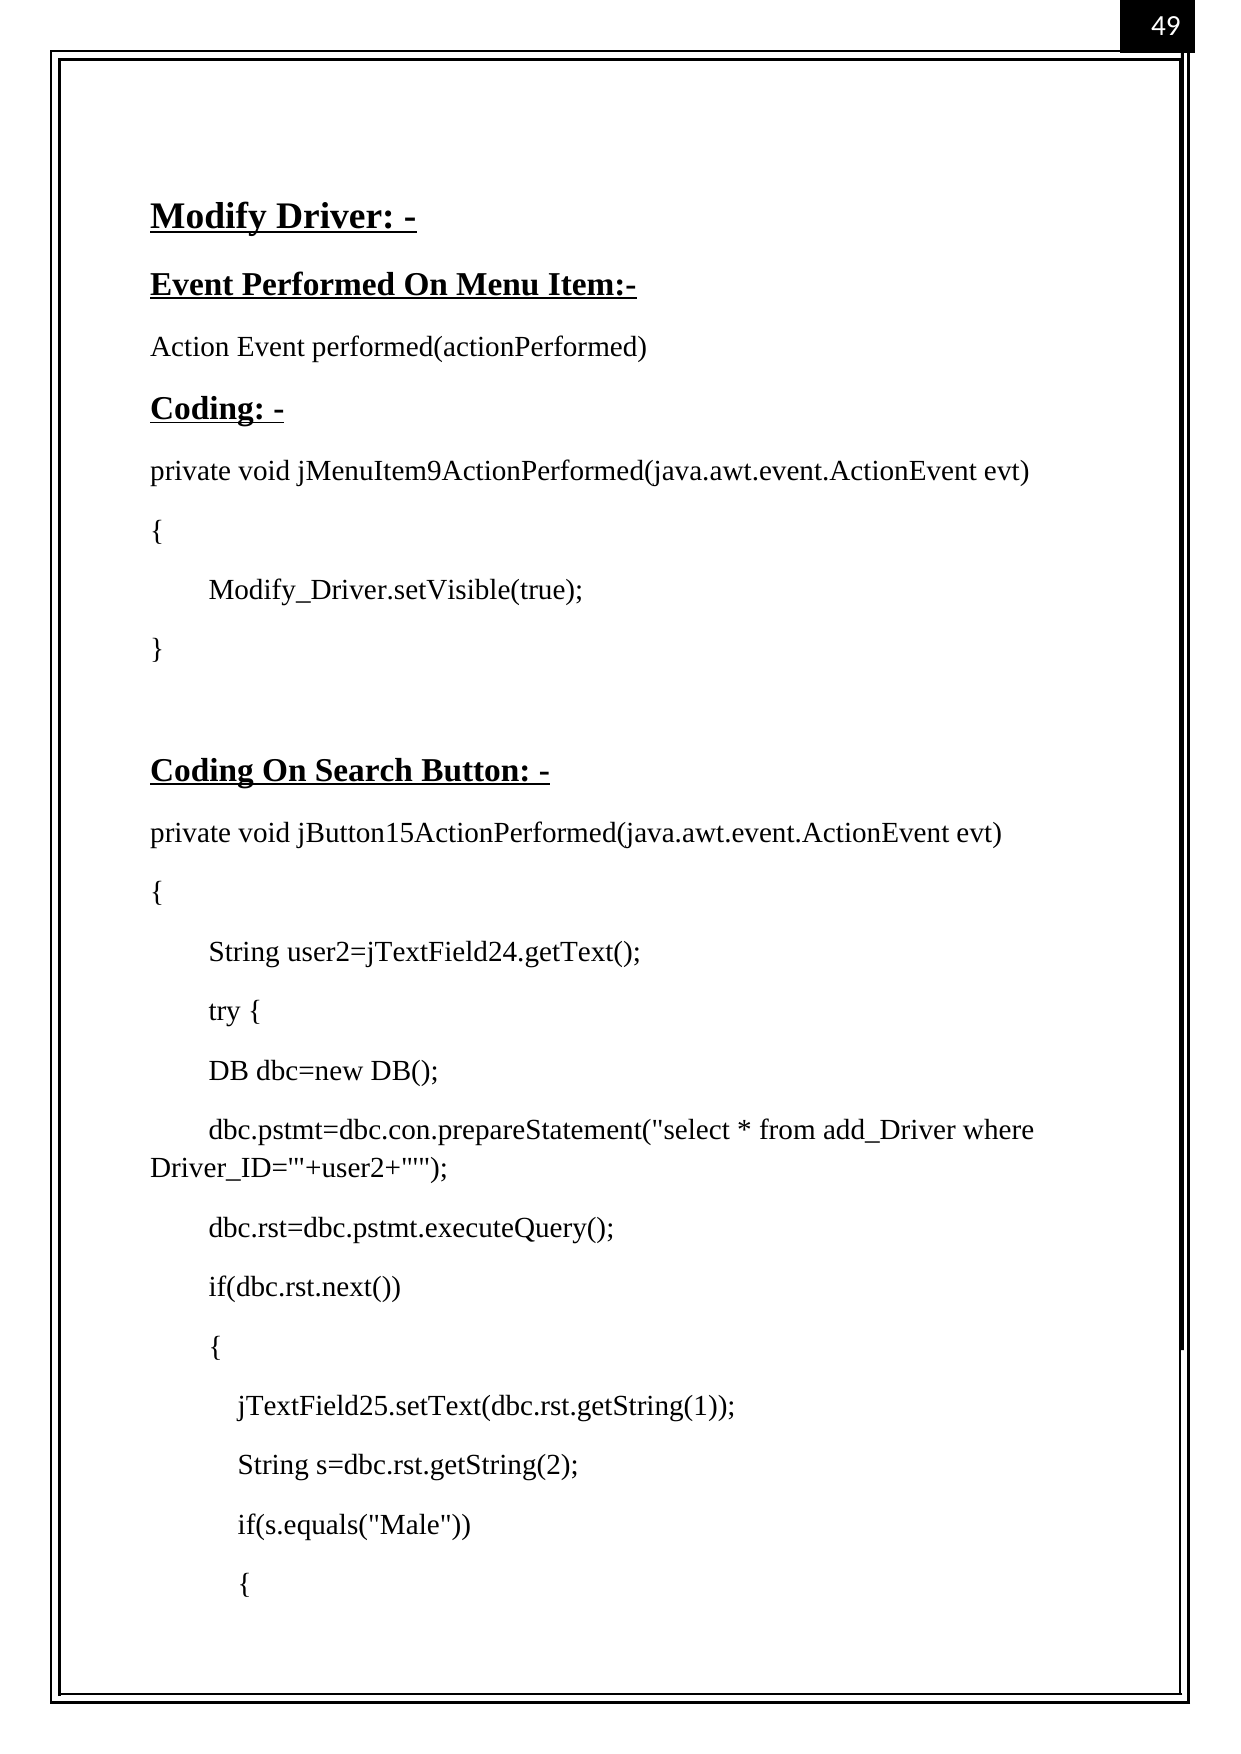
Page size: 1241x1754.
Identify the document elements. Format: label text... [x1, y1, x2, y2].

text jTextField25.setText(dbc.rst.getString(1)); [150, 1388, 1090, 1422]
text Coding: - [150, 388, 1090, 427]
text private void jButton15ActionPerformed(java.awt.event.ActionEvent evt) [150, 815, 1090, 849]
text Event Performed On Menu Item:- [150, 264, 1090, 302]
text DB dbc=new DB(); [150, 1053, 1090, 1086]
text { [150, 1329, 1090, 1362]
text { [150, 874, 1090, 908]
text Coding On Search Button: - [150, 750, 1090, 788]
text dbc.pstmt=dbc.con.prepareStatement("select * from add_Driver where Driver_ID='"+user2+"'"); [150, 1112, 1090, 1184]
text { [150, 513, 1090, 546]
text dbc.rst=dbc.pstmt.executeQuery(); [150, 1210, 1090, 1243]
text Action Event performed(actionPerformed) [150, 329, 1090, 363]
text String user2=jTextField24.getText(); [150, 934, 1090, 967]
text } [150, 631, 1090, 665]
text Modify Driver: - [150, 194, 1090, 237]
text try { [150, 993, 1090, 1027]
text { [150, 1566, 1090, 1600]
text if(dbc.rst.next()) [150, 1269, 1090, 1303]
text if(s.equals("Male")) [150, 1507, 1090, 1540]
text private void jMenuItem9ActionPerformed(java.awt.event.ActionEvent evt) [150, 453, 1090, 487]
text Modify_Driver.setVisible(true); [150, 572, 1090, 606]
text String s=dbc.rst.getString(2); [150, 1447, 1090, 1481]
